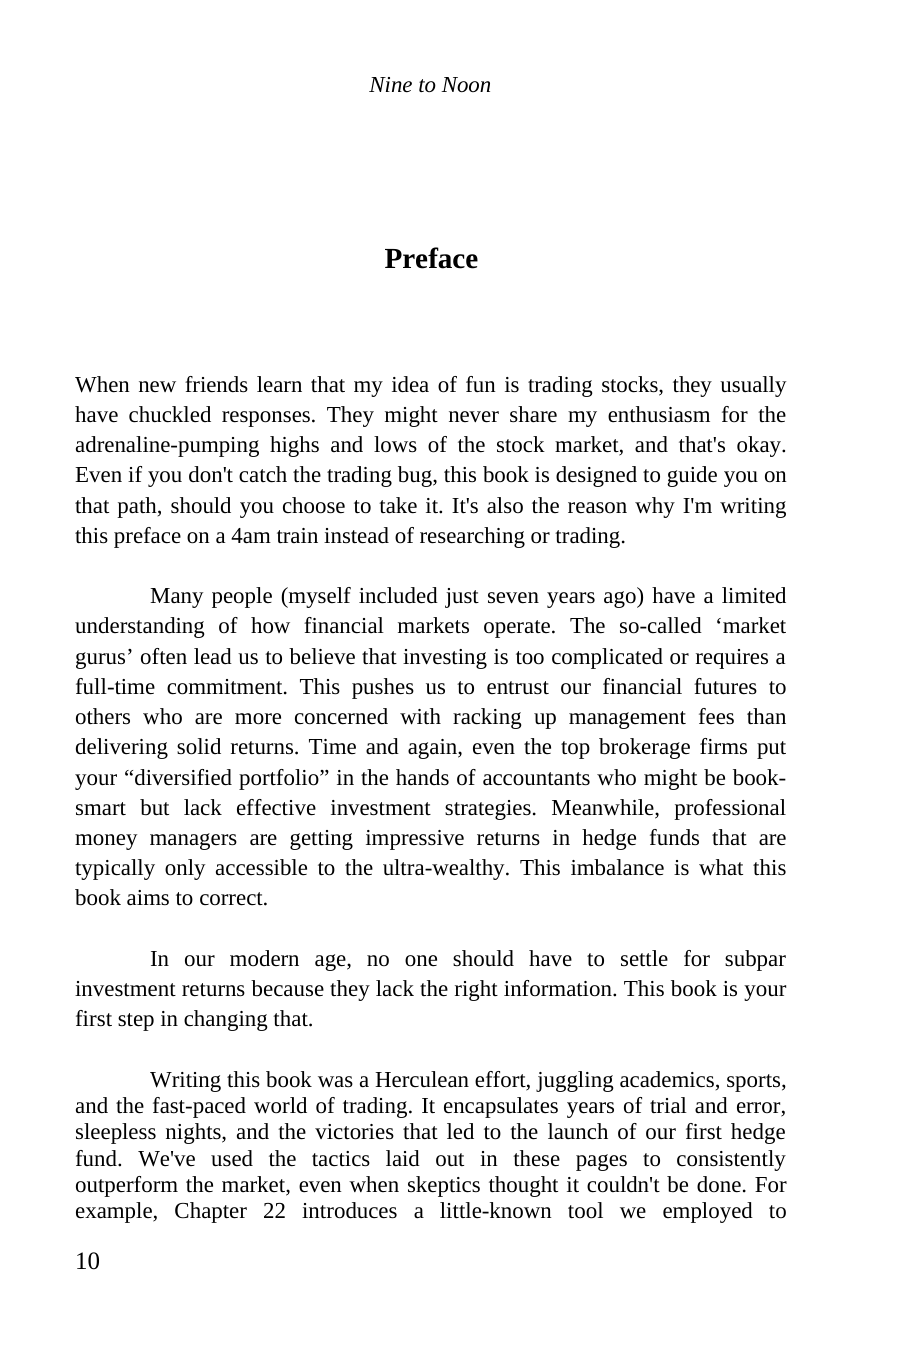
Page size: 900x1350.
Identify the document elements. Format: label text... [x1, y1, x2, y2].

subtitle Preface [75, 242, 787, 275]
text In our modern age, no one should have to settle for subpar investment returns because they lack the right information. This book is your first step in changing that. [75, 945, 787, 1032]
text When new friends learn that my idea of fun is trading stocks, they usually have chuckled responses. They might never share my enthusiasm for the adrenaline-pumping highs and lows of the stock market, and that's okay. Even if you don't catch the trading bug, this book is designed to guide you on that path, should you choose to take it. It's also the reason why I'm writing this preface on a 4am train instead of researching or trading. [75, 371, 787, 548]
text Many people (myself included just seven years ago) have a limited understanding of how financial markets operate. The so-called ‘market gurus’ often lead us to believe that investing is too complicated or requires a full-time commitment. This pushes us to entrust our financial futures to others who are more concerned with racking up management fees than delivering solid returns. Time and again, even the top brokerage firms put your “diversified portfolio” in the hands of accountants who might be book-smart but lack effective investment strategies. Meanwhile, professional money managers are getting impressive returns in hedge funds that are typically only accessible to the ultra-wealthy. This imbalance is what this book aims to correct. [75, 582, 787, 911]
